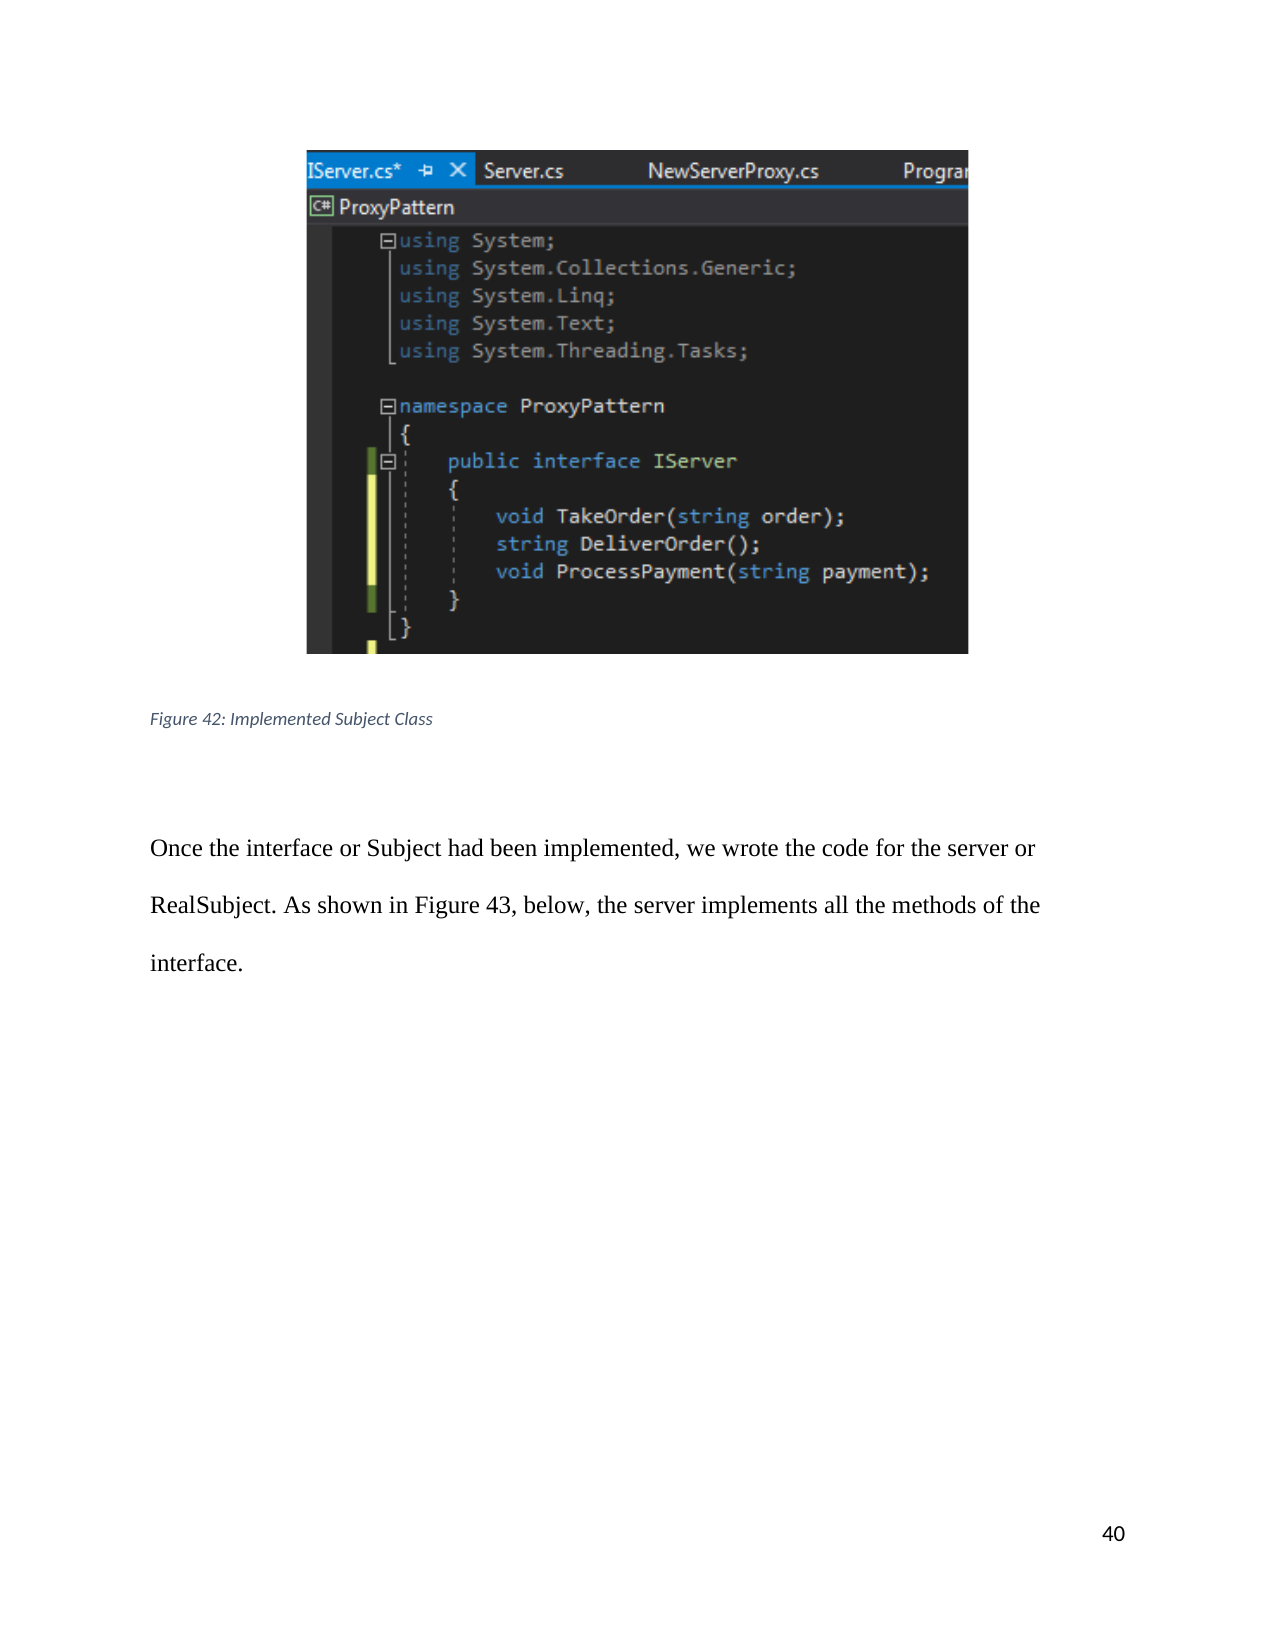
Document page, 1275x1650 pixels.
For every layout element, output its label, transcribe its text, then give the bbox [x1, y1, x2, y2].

picture [306, 150, 969, 654]
text Once the interface or Subject had been implemented, we wrote the code for the server or RealSubject. As shown in Figure 43, below, the server implements all the methods of the interface. [150, 833, 1125, 977]
text Figure 42: Implemented Subject Class [150, 707, 1125, 730]
